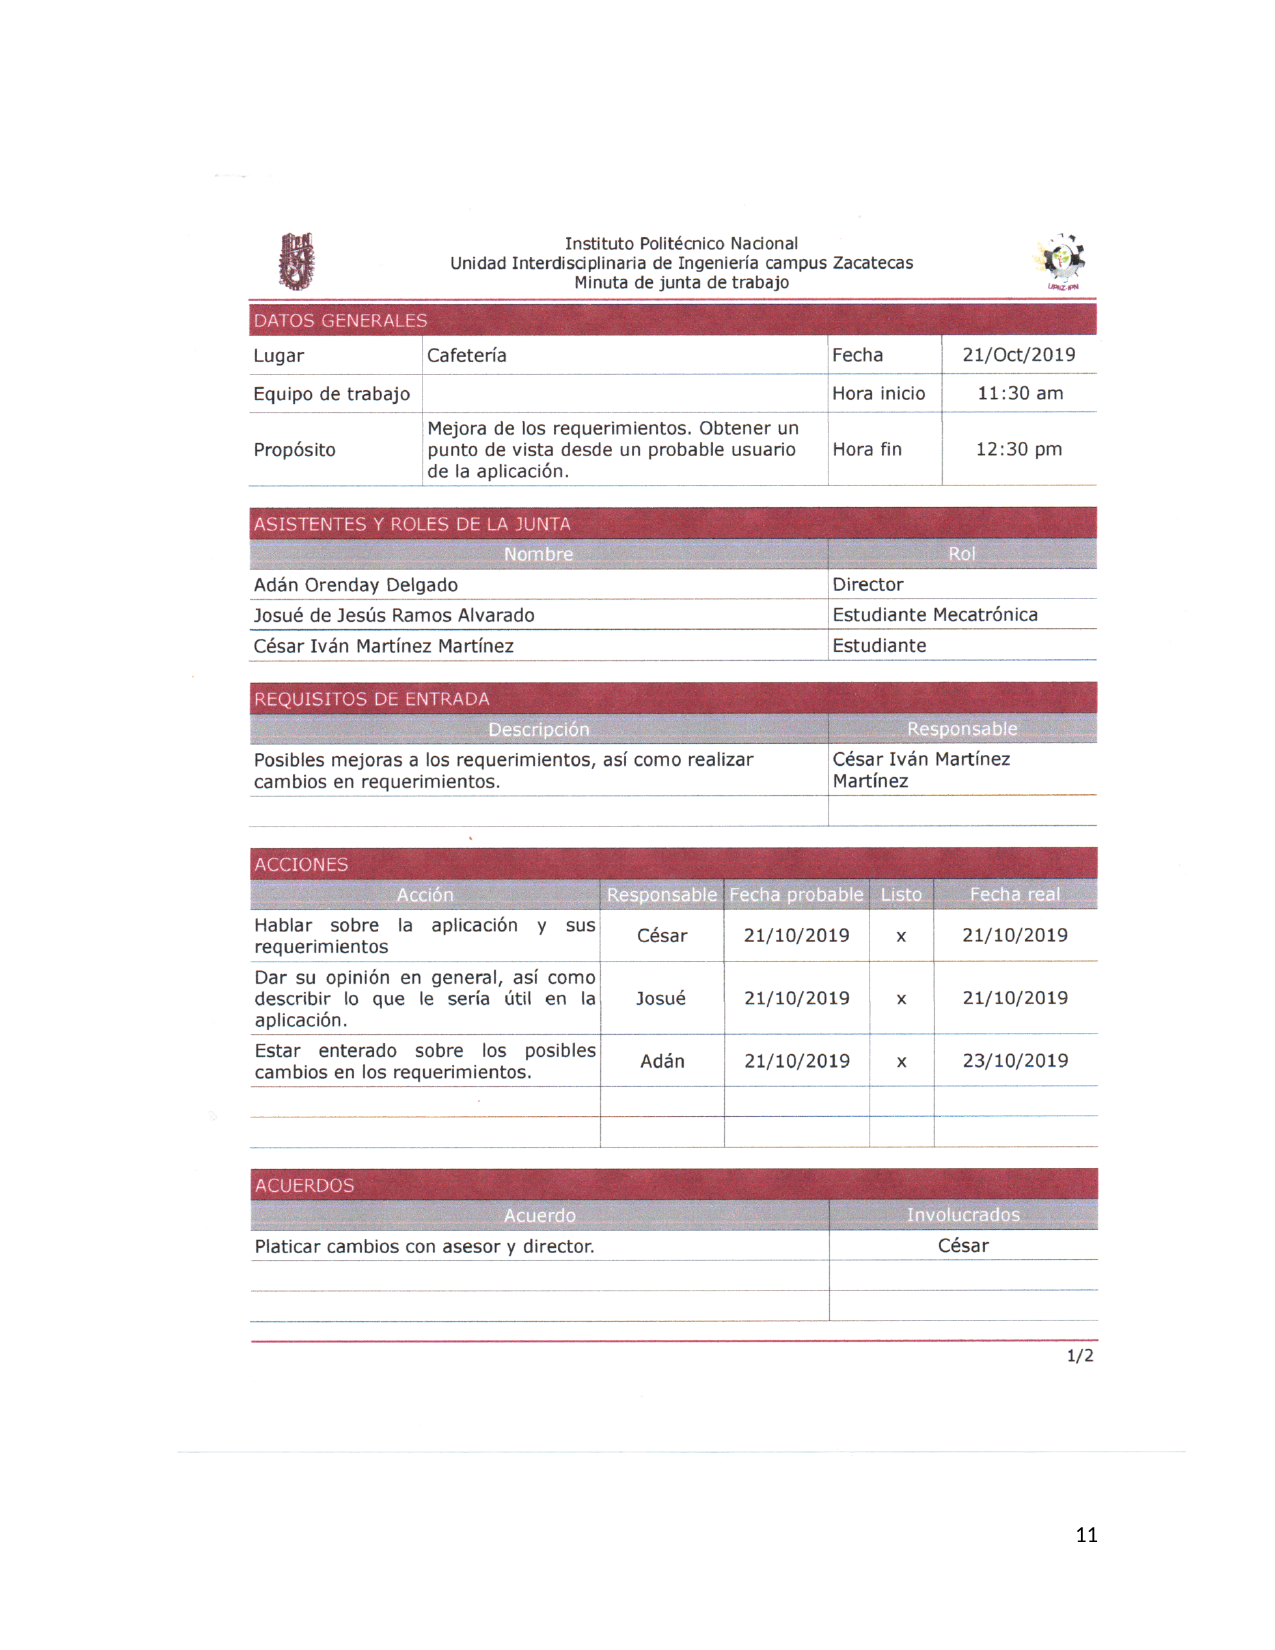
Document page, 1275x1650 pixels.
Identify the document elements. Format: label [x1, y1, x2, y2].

picture [177, 147, 1188, 1458]
